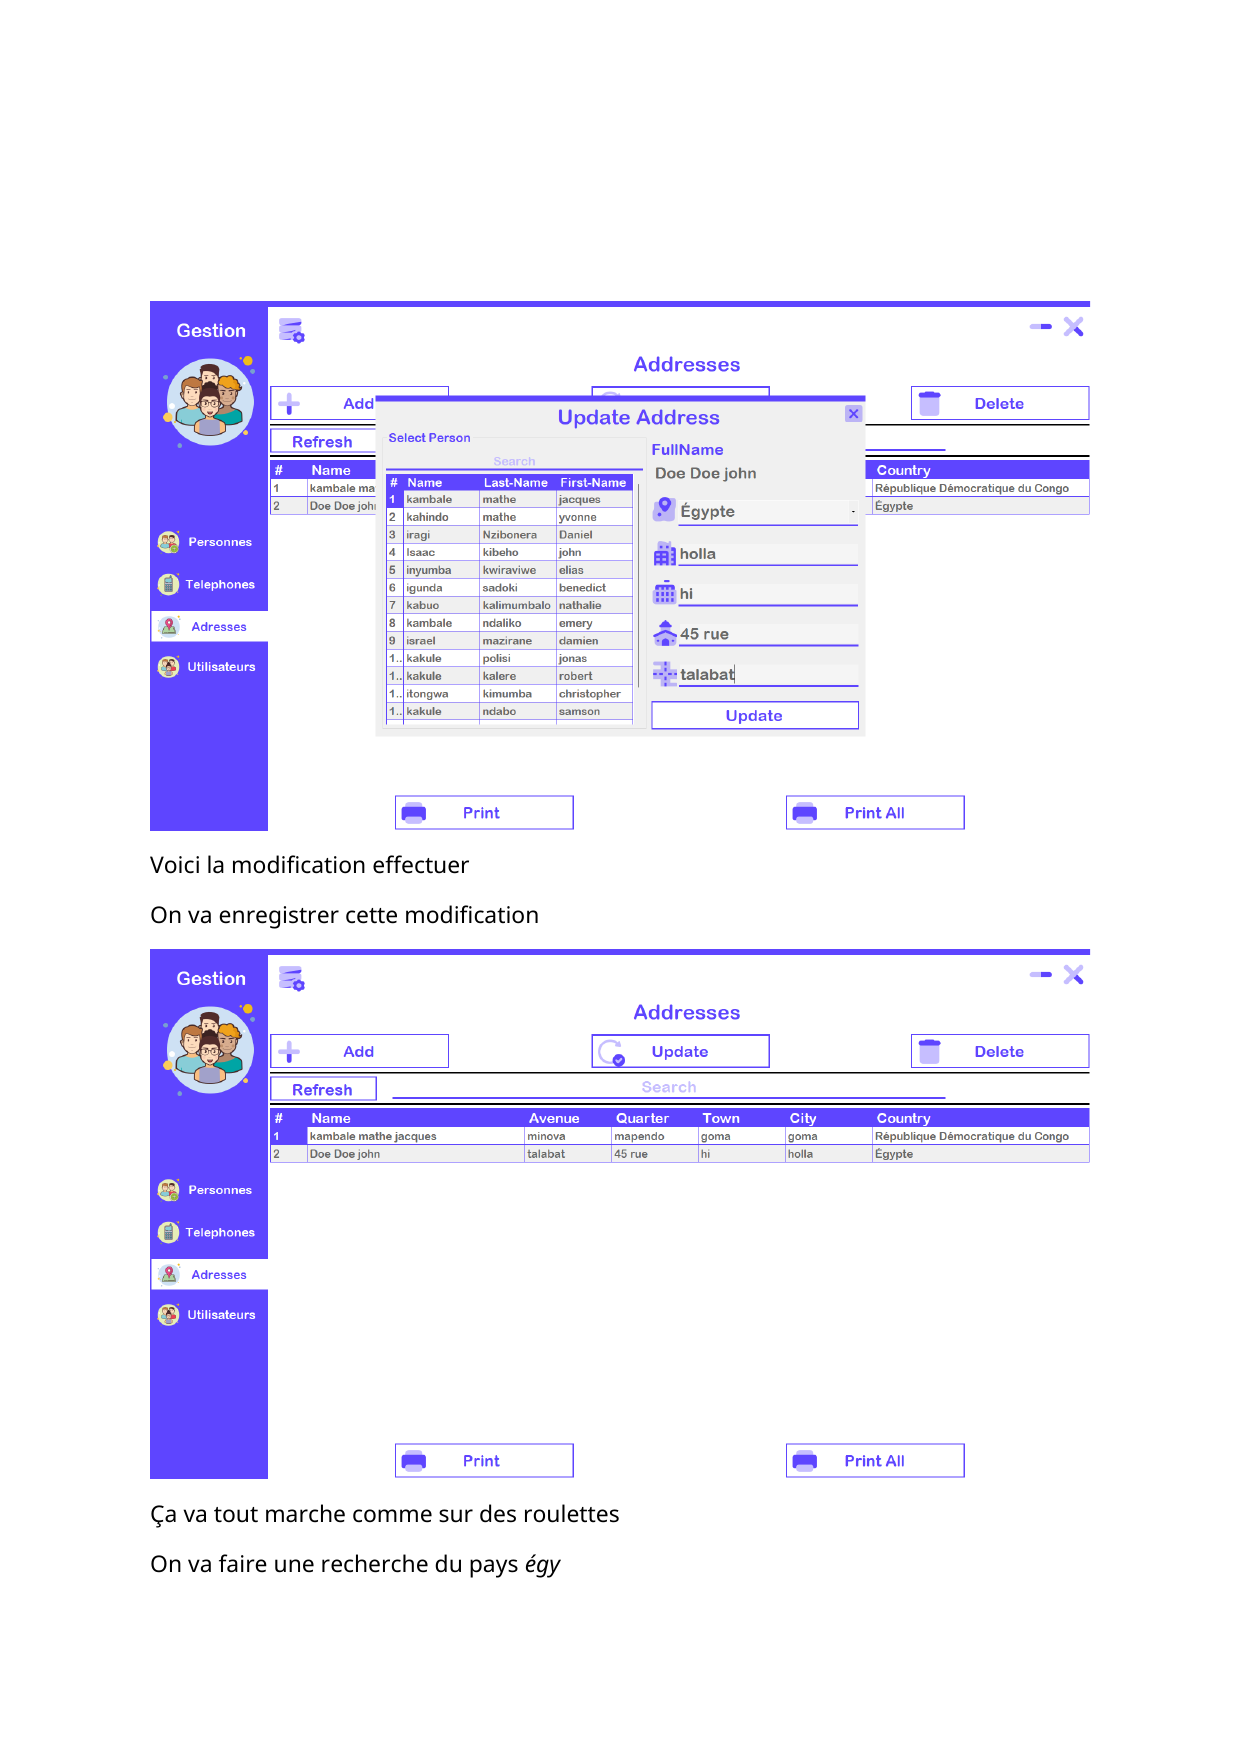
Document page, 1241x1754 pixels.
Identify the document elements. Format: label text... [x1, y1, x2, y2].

picture [150, 949, 1091, 1479]
text Ça va tout marche comme sur des roulettes [150, 1497, 1090, 1529]
text Voici la modification effectuer [150, 849, 1090, 880]
picture [150, 301, 1091, 831]
text On va faire une recherche du pays égy [150, 1548, 1090, 1579]
text On va enregistrer cette modification [150, 899, 1090, 931]
